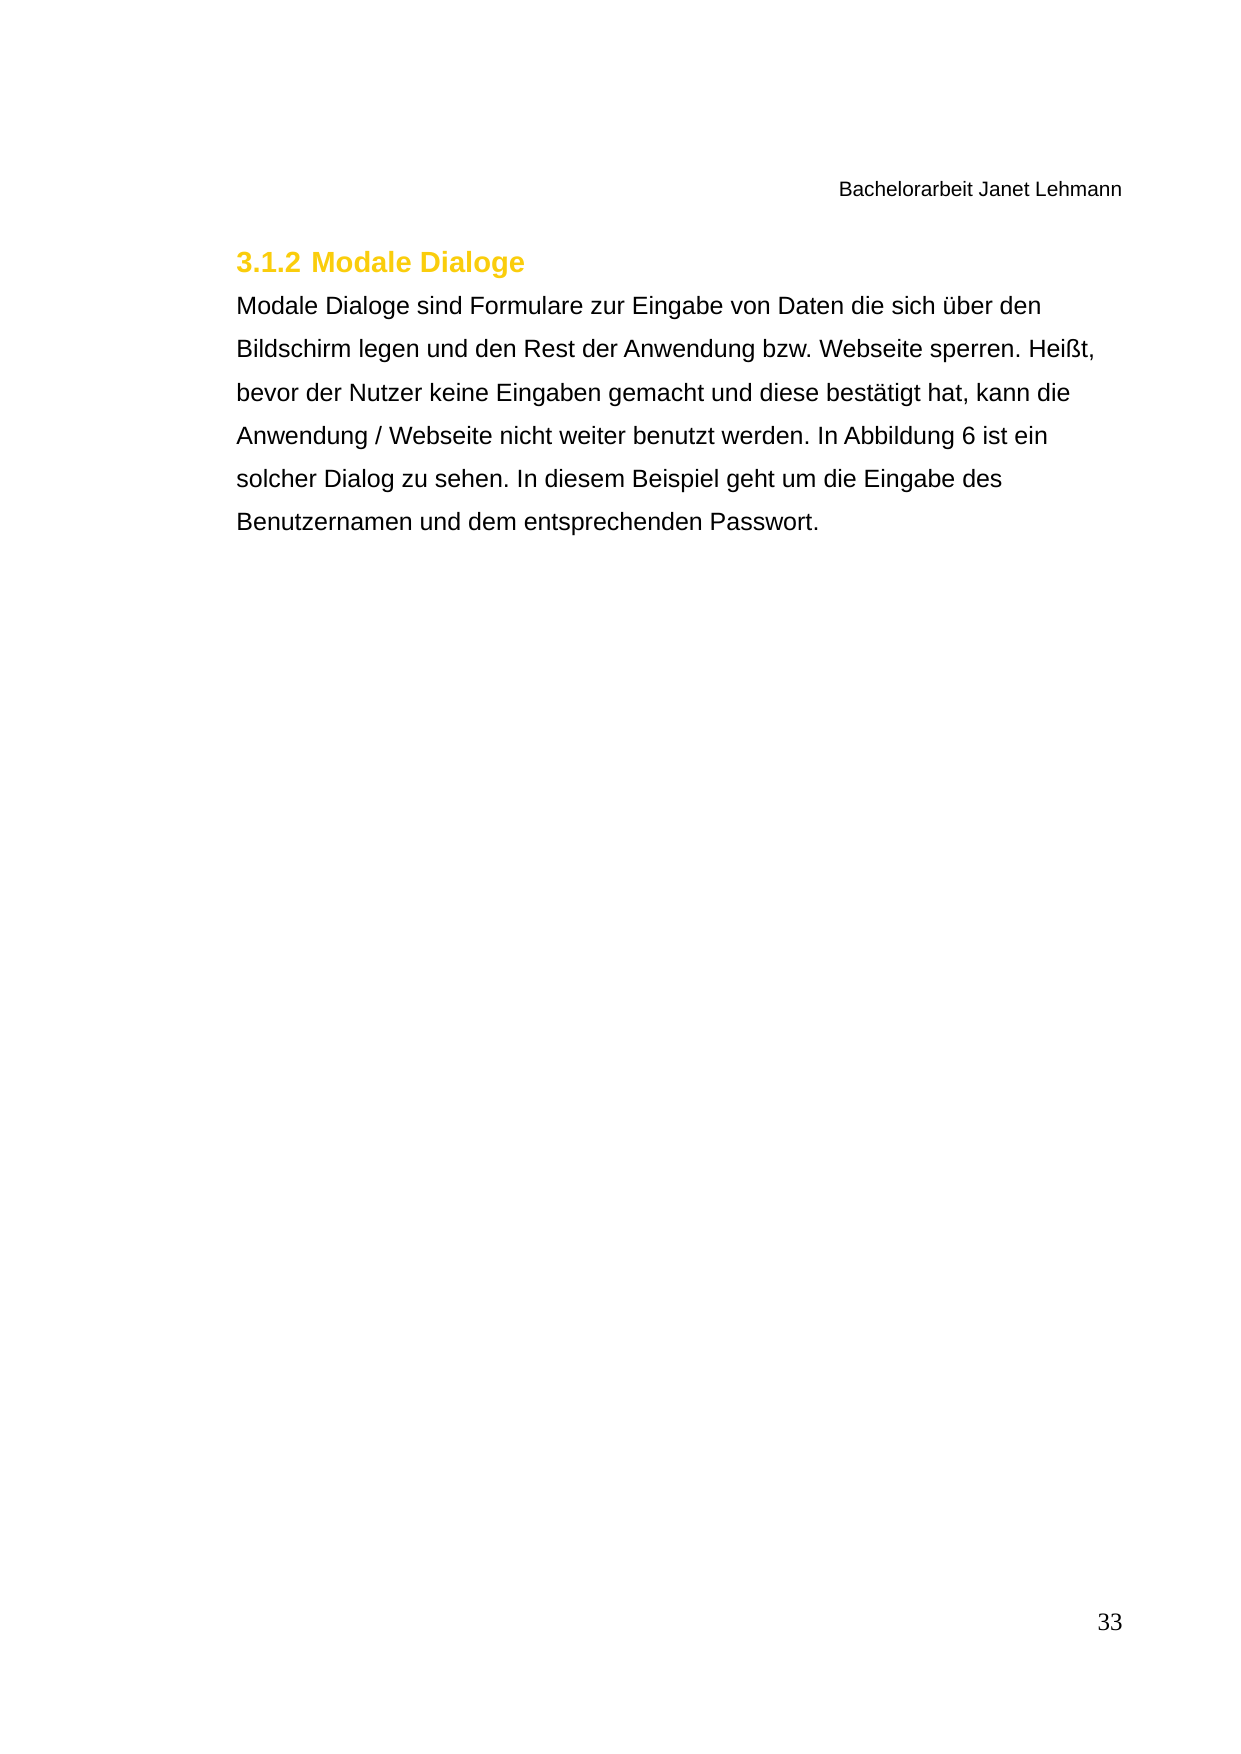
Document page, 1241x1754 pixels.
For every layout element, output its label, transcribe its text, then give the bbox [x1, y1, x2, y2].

text Modale Dialoge sind Formulare zur Eingabe von Daten die sich über den Bildschirm legen und den Rest der Anwendung bzw. Webseite sperren. Heißt, bevor der Nutzer keine Eingaben gemacht und diese bestätigt hat, kann die Anwendung / Webseite nicht weiter benutzt werden. In Abbildung 6 ist ein solcher Dialog zu sehen. In diesem Beispiel geht um die Eingabe des Benutzernamen und dem entsprechenden Passwort. [236, 291, 1122, 536]
subtitle Modale Dialoge [236, 245, 1122, 279]
